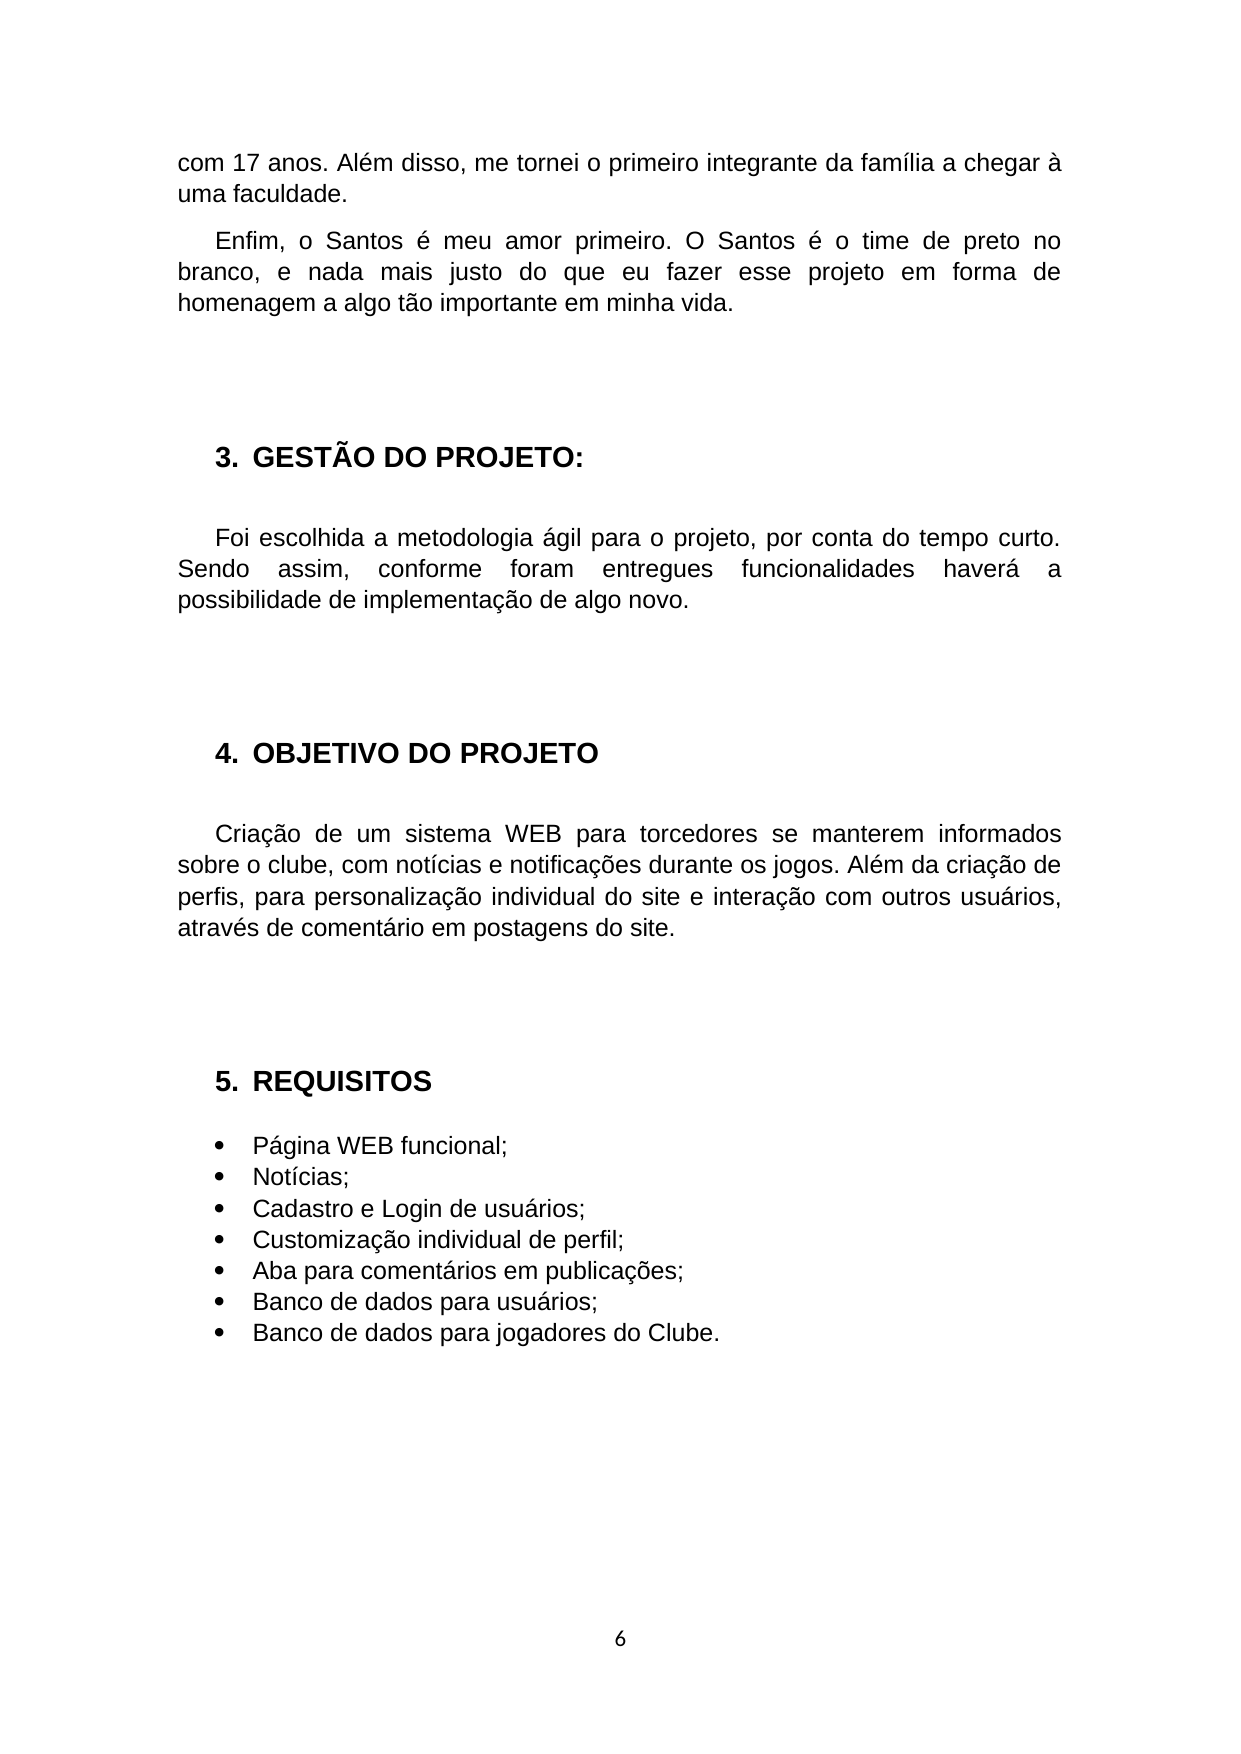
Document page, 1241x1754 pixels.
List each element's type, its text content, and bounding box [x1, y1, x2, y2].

subtitle REQUISITOS [215, 1064, 1063, 1098]
text Enfim, o Santos é meu amor primeiro. O Santos é o time de preto no branco, e nada mais justo do que eu fazer esse projeto em forma de homenagem a algo tão importante em minha vida. [177, 226, 1063, 317]
list Página WEB funcional; [215, 1131, 1063, 1160]
subtitle GESTÃO DO PROJETO: [215, 440, 1063, 473]
text Criação de um sistema WEB para torcedores se manterem informados sobre o clube, com notícias e notificações durante os jogos. Além da criação de perfis, para personalização individual do site e interação com outros usuários, através de comentário em postagens do site. [177, 819, 1063, 941]
list Customização individual de perfil; [215, 1225, 1063, 1253]
list Aba para comentários em publicações; [215, 1256, 1063, 1285]
list Banco de dados para usuários; [215, 1287, 1063, 1316]
list Cadastro e Login de usuários; [215, 1193, 1063, 1222]
subtitle OBJETIVO DO PROJETO [215, 736, 1063, 770]
list Banco de dados para jogadores do Clube. [215, 1318, 1063, 1347]
text Foi escolhida a metodologia ágil para o projeto, por conta do tempo curto. Sendo assim, conforme foram entregues funcionalidades haverá a possibilidade de implementação de algo novo. [177, 523, 1063, 614]
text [177, 148, 1063, 207]
list Notícias; [215, 1162, 1063, 1191]
